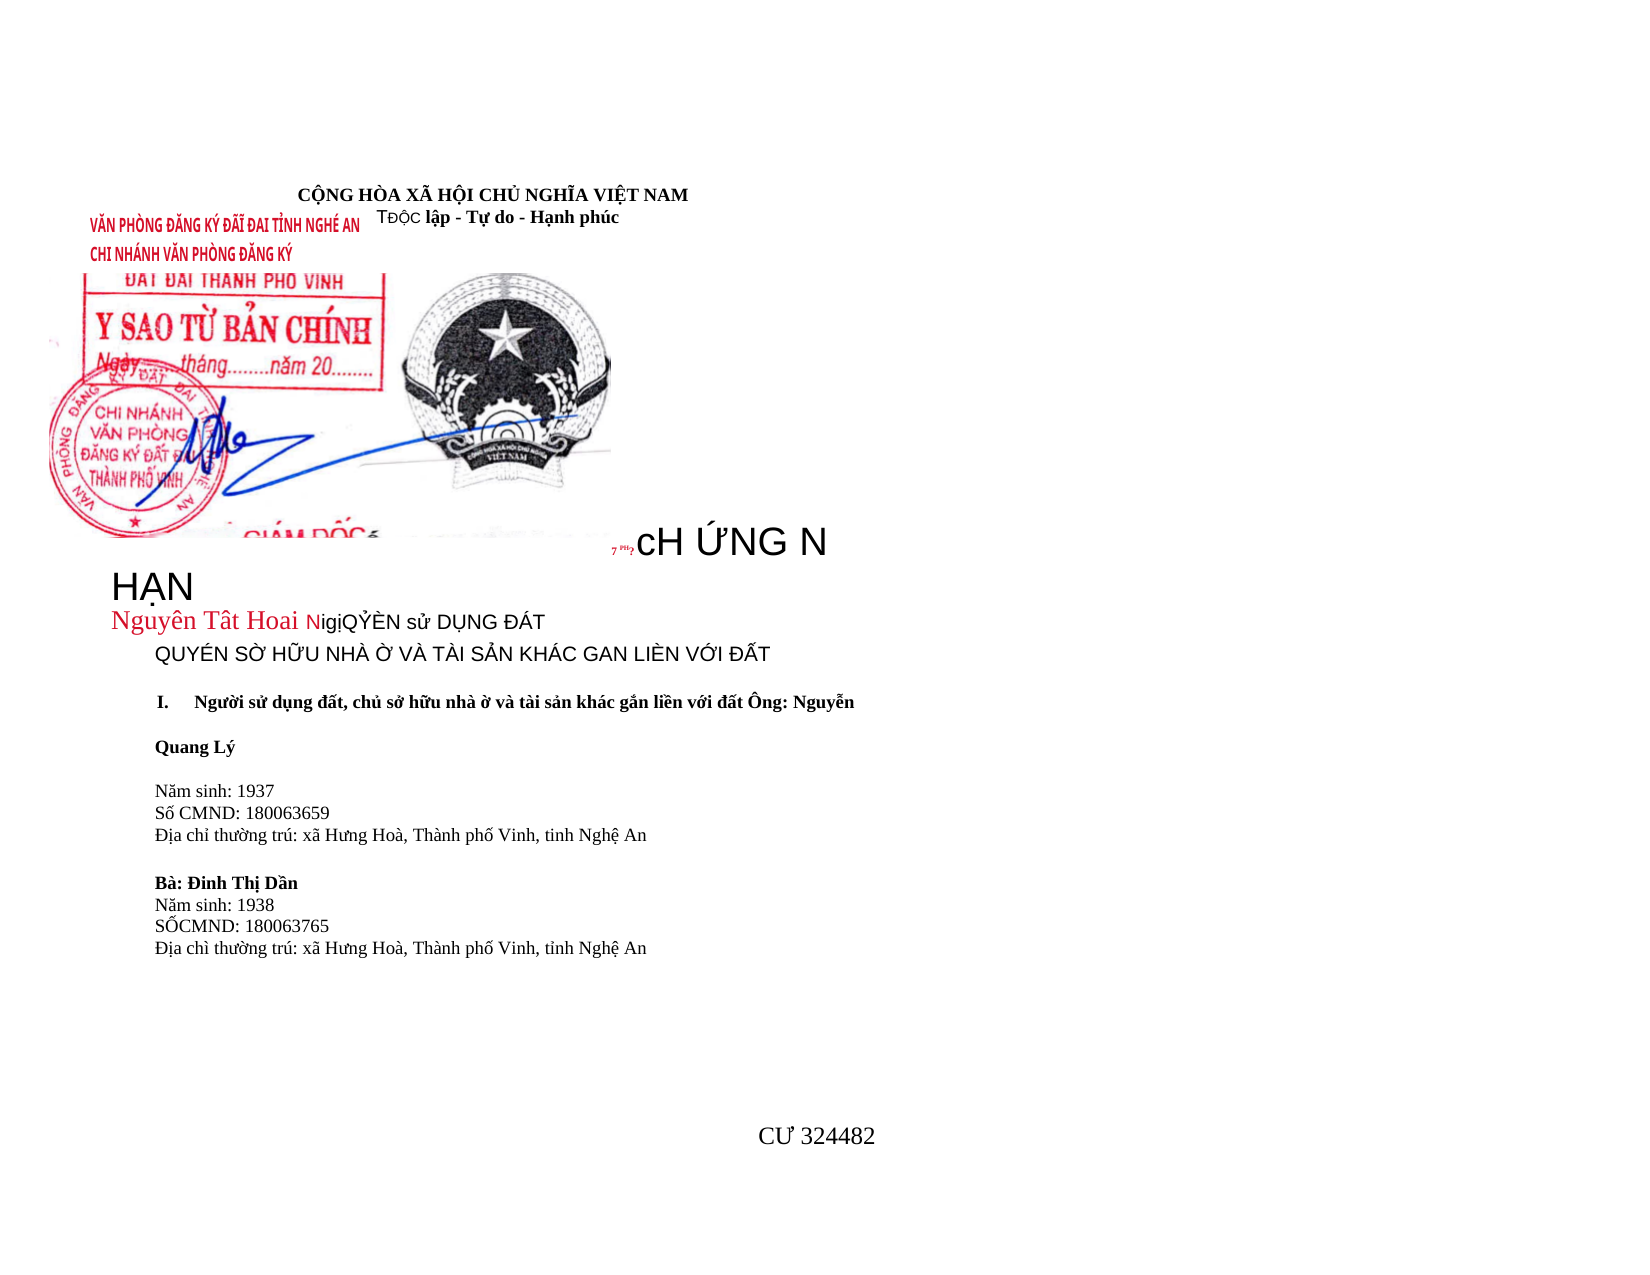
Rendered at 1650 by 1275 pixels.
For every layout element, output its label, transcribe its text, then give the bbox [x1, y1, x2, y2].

text Địa chì thường trú: xã Hưng Hoà, Thành phố Vinh, tỉnh Nghệ An [111, 937, 875, 958]
subtitle Nguyên Tât Hoai NigịQỶÈN sử DỤNG ĐÁT [111, 609, 875, 635]
subtitle QUYÉN SỜ HỮU NHÀ Ờ VÀ TÀI SẢN KHÁC GAN LIÈN VỚI ĐẤT [111, 642, 875, 666]
text Năm sinh: 1937 [111, 780, 875, 802]
subtitle CƯ 324482 [111, 1121, 875, 1149]
text Địa chỉ thường trú: xã Hưng Hoà, Thành phố Vinh, tinh Nghệ An [111, 823, 875, 845]
text Số CMND: 180063659 [111, 802, 875, 823]
text CỘNG HÒA XÃ HỘI CHỦ NGHĨA VIỆT NAM [111, 184, 875, 205]
text Năm sinh: 1938 [111, 894, 875, 915]
subtitle 7 PH? cH ỨNG N HẠN [111, 518, 875, 609]
text Bà: Đinh Thị Dần [111, 872, 875, 894]
picture [47, 273, 611, 538]
text SỐCMND: 180063765 [111, 915, 875, 937]
list Người sử dụng đất, chủ sở hữu nhà ờ và tài sản khác gắn liền với đất Ông: Nguyễn Quang Lý [154, 691, 875, 757]
